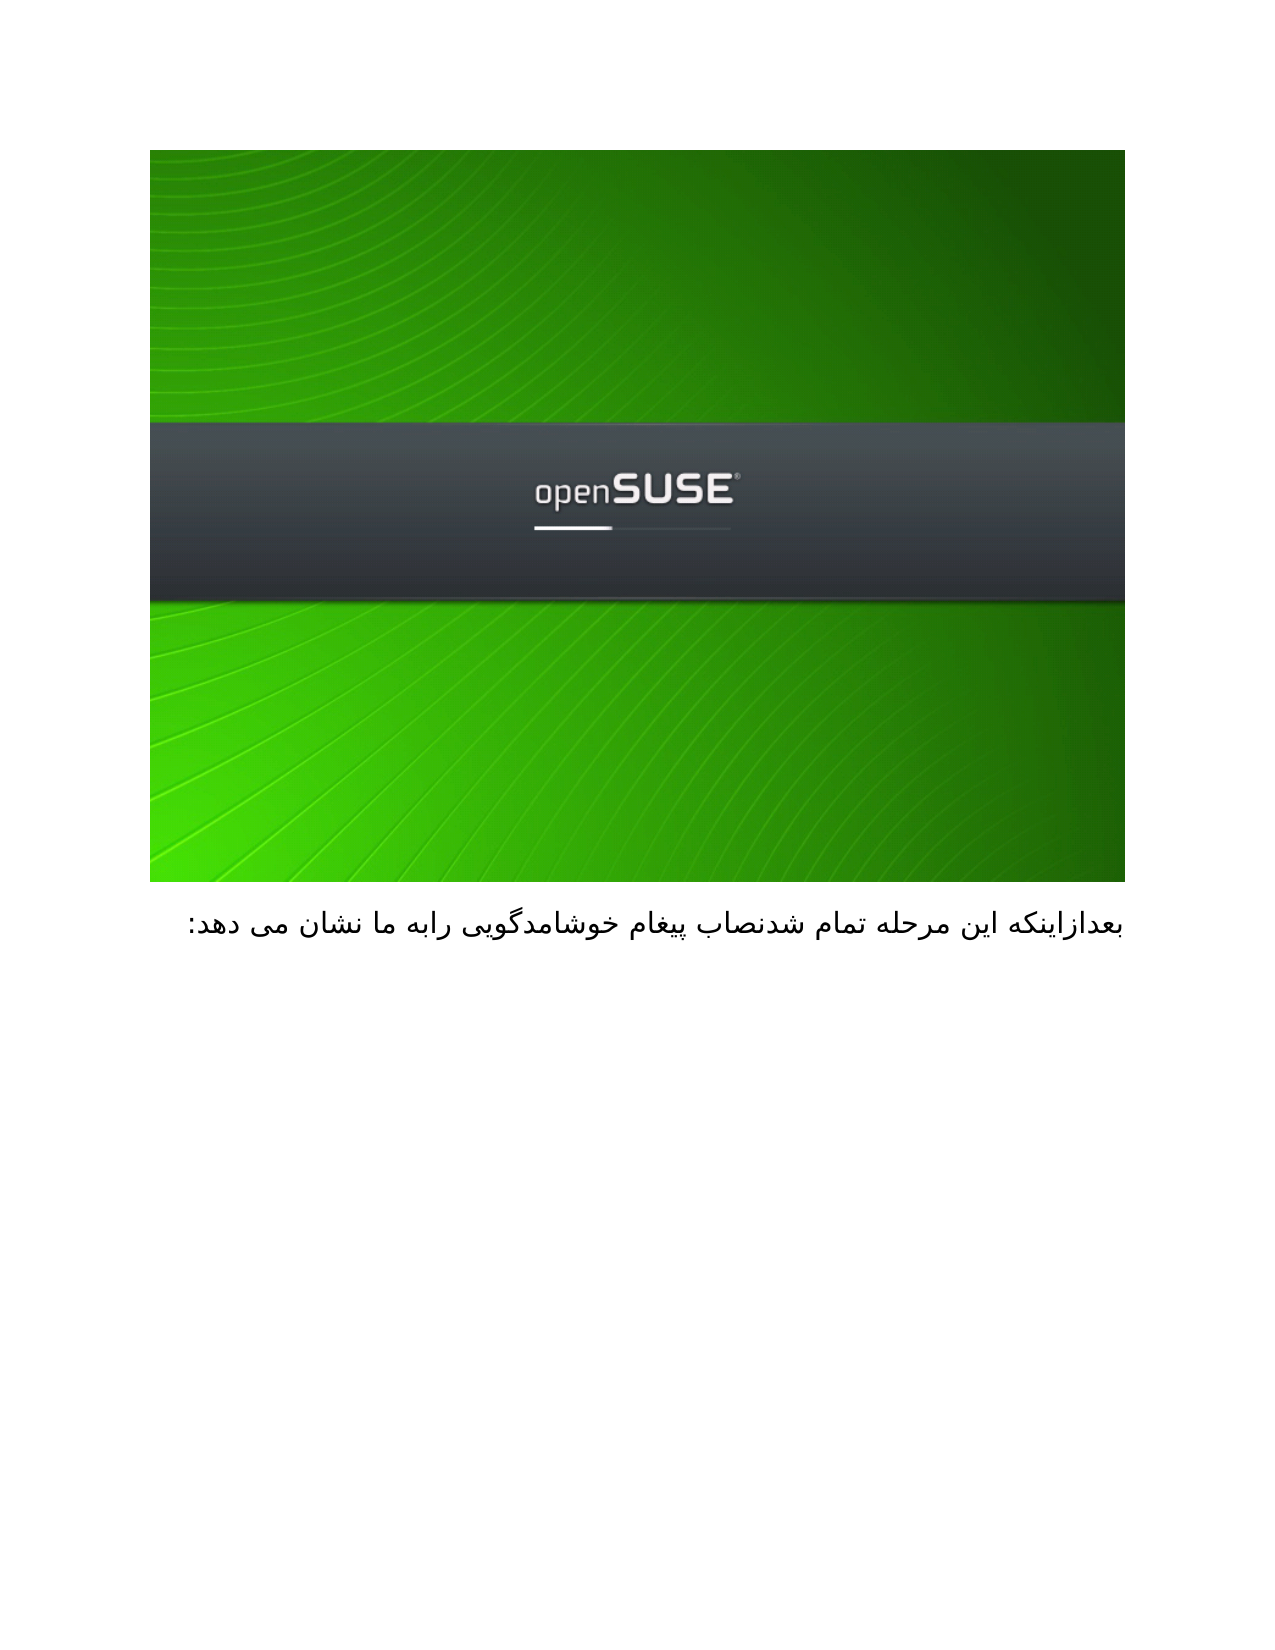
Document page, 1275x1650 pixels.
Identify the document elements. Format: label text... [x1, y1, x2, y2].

text بعدازاینکه این مرحله تمام شدنصاب پیغام خوشامدگویی رابه ما نشان می دهد: [150, 906, 1125, 940]
picture [150, 150, 1125, 882]
